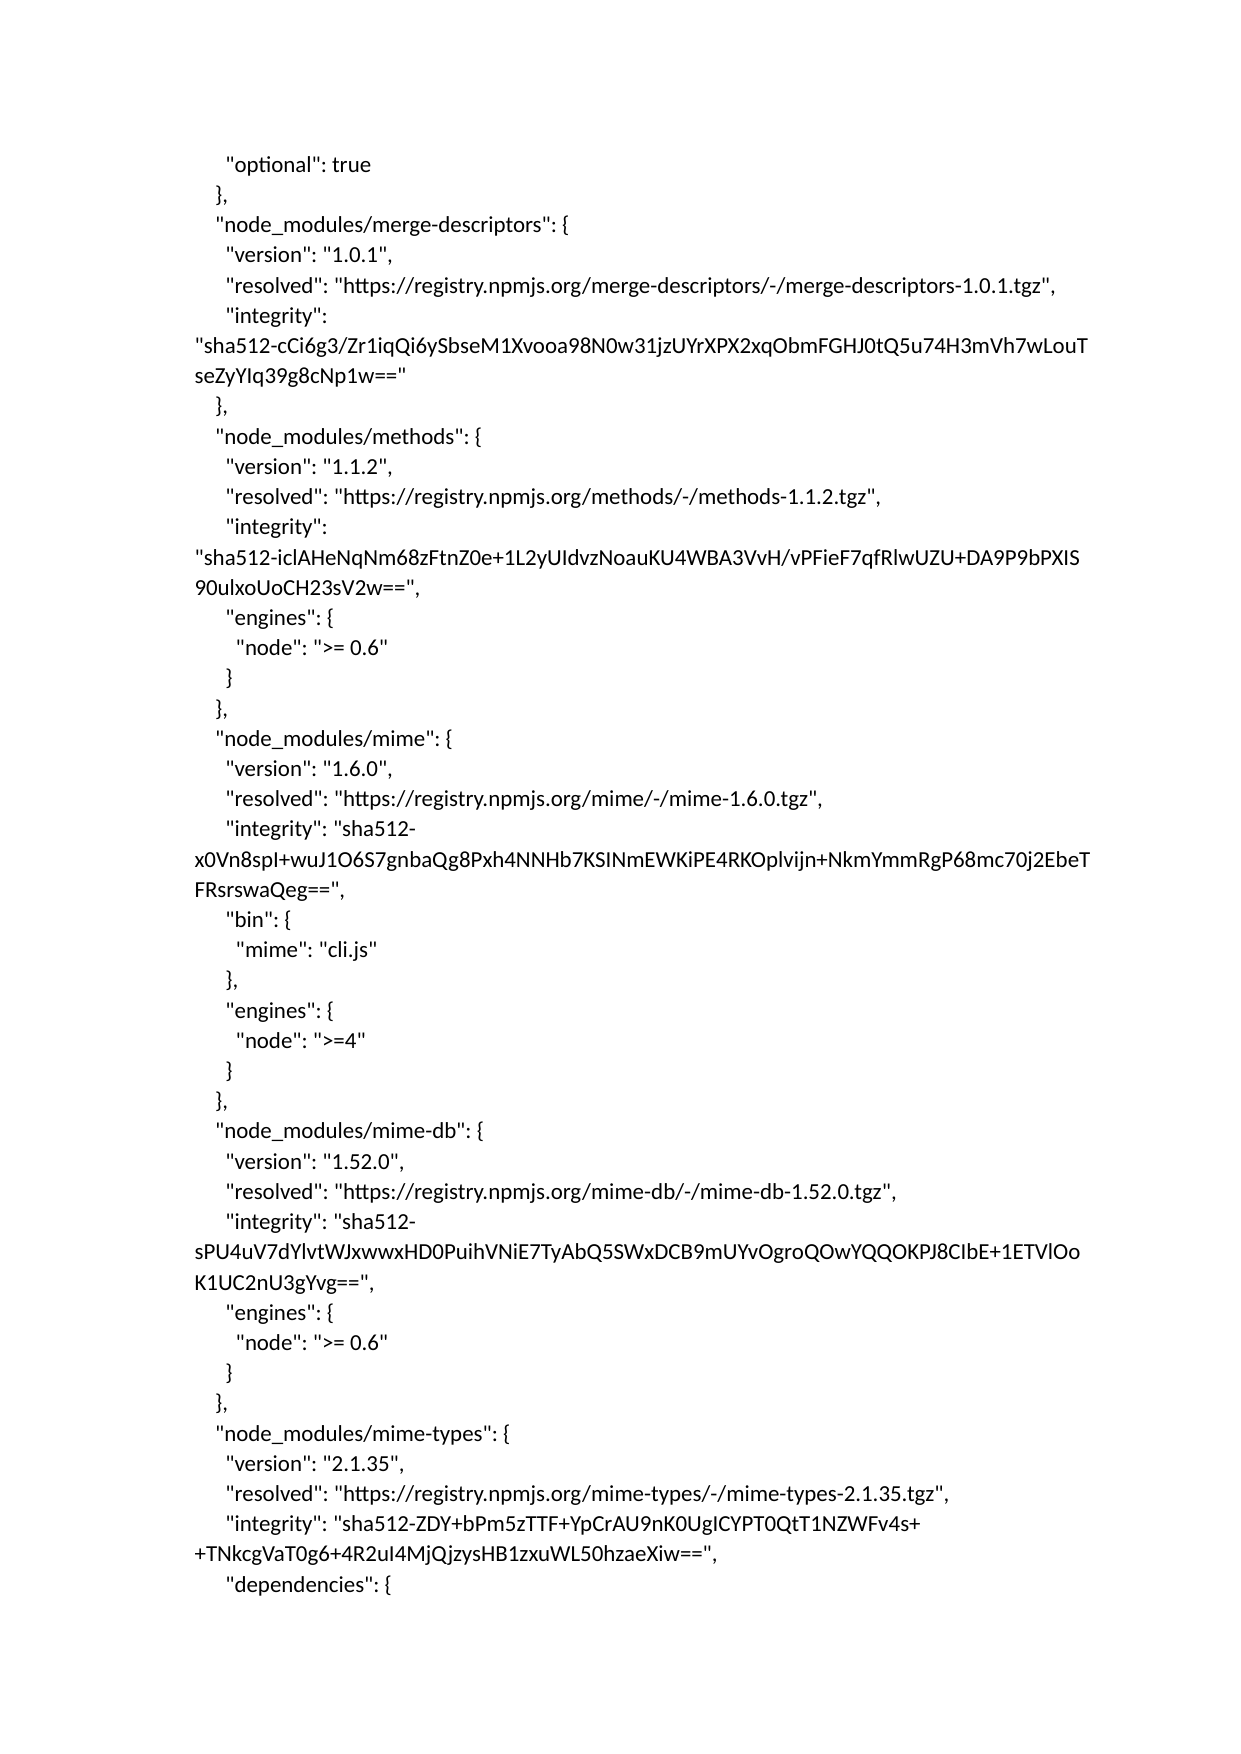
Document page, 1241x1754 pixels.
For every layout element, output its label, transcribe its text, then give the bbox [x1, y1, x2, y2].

text "node": ">= 0.6" [194, 1328, 1092, 1356]
text "node_modules/merge-descriptors": { [194, 210, 1092, 238]
text "node_modules/methods": { [194, 422, 1092, 450]
text "version": "1.0.1", [194, 241, 1092, 269]
text "node_modules/mime-db": { [194, 1117, 1092, 1145]
text "engines": { [194, 603, 1092, 631]
text "engines": { [194, 1298, 1092, 1326]
text "engines": { [194, 996, 1092, 1024]
text "optional": true [194, 150, 1092, 178]
text }, [194, 1388, 1092, 1417]
text }, [194, 694, 1092, 722]
text "version": "1.1.2", [194, 452, 1092, 480]
text }, [194, 180, 1092, 208]
text "integrity": "sha512-x0Vn8spI+wuJ1O6S7gnbaQg8Pxh4NNHb7KSINmEWKiPE4RKOplvijn+NkmYmmRgP68mc70j2EbeTFRsrswaQeg==", [194, 814, 1092, 903]
text "dependencies": { [194, 1570, 1092, 1598]
text "bin": { [194, 905, 1092, 933]
text "resolved": "https://registry.npmjs.org/mime/-/mime-1.6.0.tgz", [194, 784, 1092, 812]
text } [194, 1056, 1092, 1084]
text "node": ">= 0.6" [194, 633, 1092, 661]
text }, [194, 1086, 1092, 1114]
text }, [194, 392, 1092, 420]
text "version": "1.6.0", [194, 754, 1092, 782]
text "integrity": "sha512-sPU4uV7dYlvtWJxwwxHD0PuihVNiE7TyAbQ5SWxDCB9mUYvOgroQOwYQQOKPJ8CIbE+1ETVlOoK1UC2nU3gYvg==", [194, 1207, 1092, 1296]
text "version": "2.1.35", [194, 1449, 1092, 1477]
text "integrity": "sha512-ZDY+bPm5zTTF+YpCrAU9nK0UgICYPT0QtT1NZWFv4s++TNkcgVaT0g6+4R2uI4MjQjzysHB1zxuWL50hzaeXiw==", [194, 1509, 1092, 1568]
text } [194, 1358, 1092, 1386]
text "integrity": "sha512-iclAHeNqNm68zFtnZ0e+1L2yUIdvzNoauKU4WBA3VvH/vPFieF7qfRlwUZU+DA9P9bPXIS90ulxoUoCH23sV2w==", [194, 512, 1092, 601]
text "integrity": "sha512-cCi6g3/Zr1iqQi6ySbseM1Xvooa98N0w31jzUYrXPX2xqObmFGHJ0tQ5u74H3mVh7wLouTseZyYIq39g8cNp1w==" [194, 301, 1092, 389]
text "node": ">=4" [194, 1026, 1092, 1054]
text "node_modules/mime": { [194, 724, 1092, 752]
text "resolved": "https://registry.npmjs.org/mime-types/-/mime-types-2.1.35.tgz", [194, 1479, 1092, 1507]
text }, [194, 966, 1092, 994]
text "version": "1.52.0", [194, 1147, 1092, 1175]
text "resolved": "https://registry.npmjs.org/merge-descriptors/-/merge-descriptors-1.0.1.tgz", [194, 271, 1092, 299]
text "node_modules/mime-types": { [194, 1419, 1092, 1447]
text "resolved": "https://registry.npmjs.org/mime-db/-/mime-db-1.52.0.tgz", [194, 1177, 1092, 1205]
text } [194, 663, 1092, 692]
text "mime": "cli.js" [194, 935, 1092, 963]
text "resolved": "https://registry.npmjs.org/methods/-/methods-1.1.2.tgz", [194, 482, 1092, 510]
